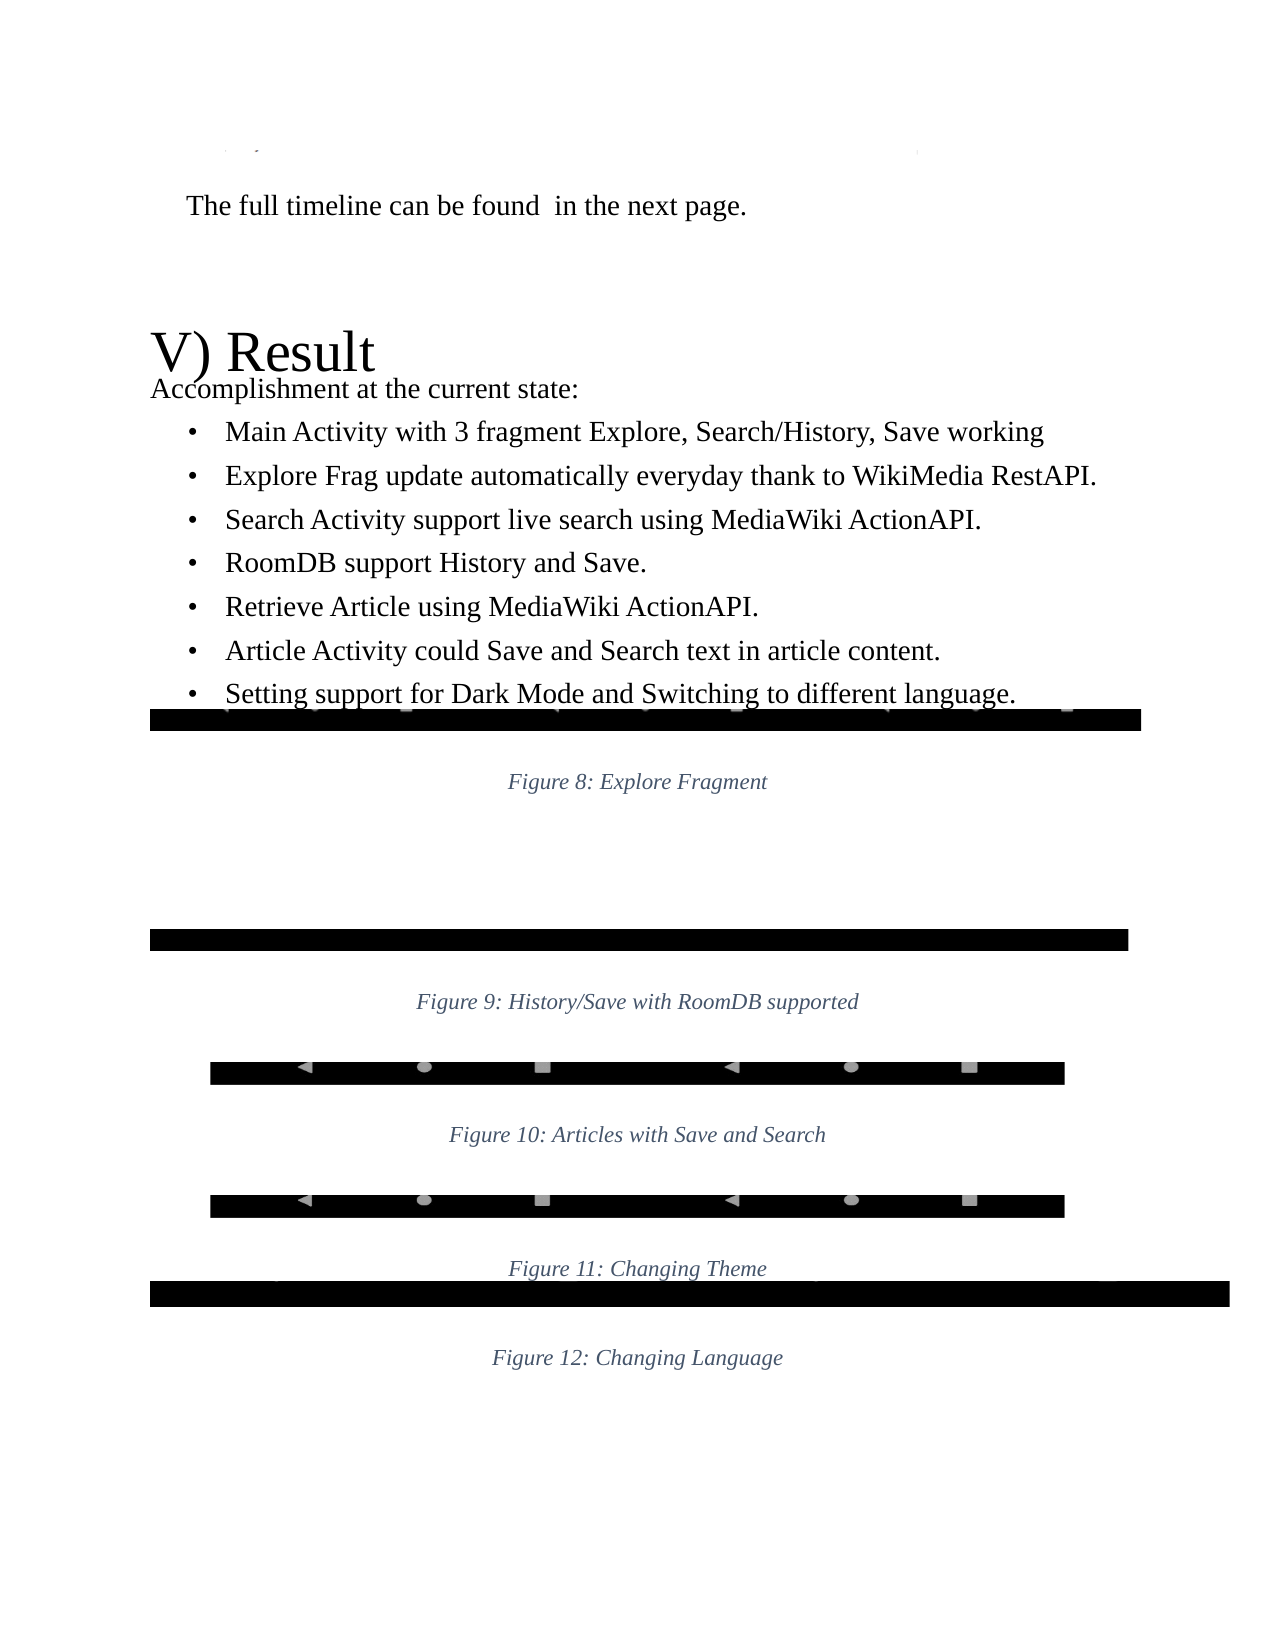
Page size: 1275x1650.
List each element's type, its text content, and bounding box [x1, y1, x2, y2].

text The full timeline can be found in the next page. [150, 194, 1125, 221]
text Figure 8: Explore Fragment [150, 769, 1125, 794]
text V) Result [203, 349, 1125, 377]
text V) Result [150, 349, 203, 377]
list Search Activity support live search using MediaWiki ActionAPI. [187, 507, 1125, 534]
text Figure 9: History/Save with RoomDB supported [150, 990, 1125, 1015]
list Retrieve Article using MediaWiki ActionAPI. [187, 595, 1125, 622]
list Explore Frag update automatically everyday thank to WikiMedia RestAPI. [187, 464, 1125, 491]
text Figure 10: Articles with Save and Search [150, 1123, 1125, 1148]
text Figure 11: Changing Theme [150, 1256, 1125, 1281]
text Figure 12: Changing Language [150, 1346, 1125, 1371]
text Accomplishment at the current state: [150, 377, 1125, 403]
list Article Activity could Save and Search text in article content. [187, 638, 1125, 665]
list RoomDB support History and Save. [187, 551, 1125, 578]
list Main Activity with 3 fragment Explore, Search/History, Save working [187, 420, 1125, 447]
list Setting support for Dark Mode and Switching to different language. [187, 682, 1125, 709]
